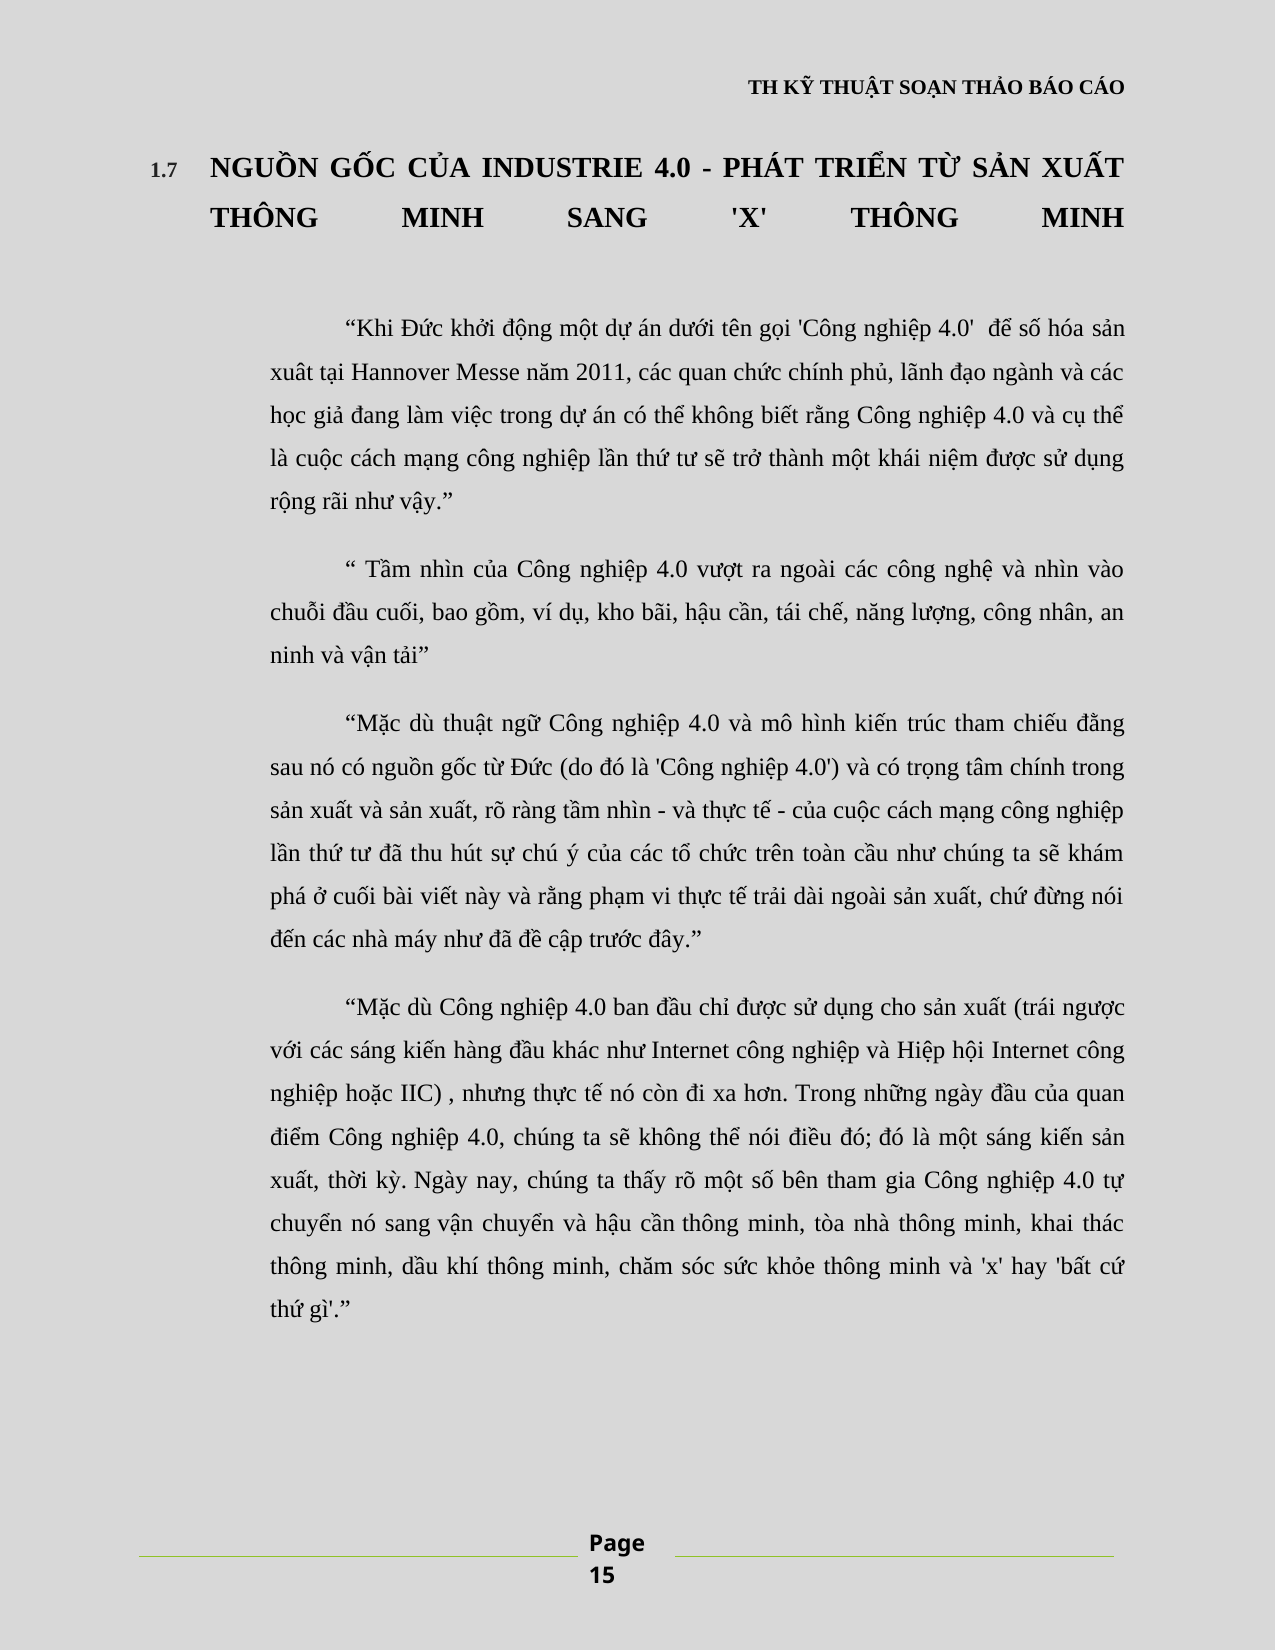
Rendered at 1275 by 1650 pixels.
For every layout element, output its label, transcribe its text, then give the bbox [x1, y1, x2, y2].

subtitle Nguồn gốc của Industrie 4.0 - phát triển từ sản xuất thông minh sang 'x' thông minh [150, 150, 1125, 284]
subtitle “Mặc dù thuật ngữ Công nghiệp 4.0 và mô hình kiến ​​trúc tham chiếu đằng sau nó có nguồn gốc từ Đức (do đó là 'Công nghiệp 4.0') và có trọng tâm chính trong sản xuất và sản xuất, rõ ràng tầm nhìn - và thực tế - của cuộc cách mạng công nghiệp lần thứ tư đã thu hút sự chú ý của các tổ chức trên toàn cầu như chúng ta sẽ khám phá ở cuối bài viết này và rằng phạm vi thực tế trải dài ngoài sản xuất, chứ đừng nói đến các nhà máy như đã đề cập trước đây.” [270, 708, 1125, 953]
subtitle “Khi Đức khởi động một dự án dưới tên gọi 'Công nghiệp 4.0' để số hóa sản xuât tại Hannover Messe năm 2011, các quan chức chính phủ, lãnh đạo ngành và các học giả đang làm việc trong dự án có thể không biết rằng Công nghiệp 4.0 và cụ thể là cuộc cách mạng công nghiệp lần thứ tư sẽ trở thành một khái niệm được sử dụng rộng rãi như vậy.” [270, 313, 1125, 515]
subtitle “Mặc dù Công nghiệp 4.0 ban đầu chỉ được sử dụng cho sản xuất (trái ngược với các sáng kiến ​​hàng đầu khác như Internet công nghiệp và Hiệp hội Internet công nghiệp hoặc IIC) , nhưng thực tế nó còn đi xa hơn. Trong những ngày đầu của quan điểm Công nghiệp 4.0, chúng ta sẽ không thể nói điều đó; đó là một sáng kiến ​​sản xuất, thời kỳ. Ngày nay, chúng ta thấy rõ một số bên tham gia Công nghiệp 4.0 tự chuyển nó sang vận chuyển và hậu cần thông minh, tòa nhà thông minh, khai thác thông minh, dầu khí thông minh, chăm sóc sức khỏe thông minh và 'x' hay 'bất cứ thứ gì'.” [270, 992, 1125, 1323]
subtitle “ Tầm nhìn của Công nghiệp 4.0 vượt ra ngoài các công nghệ và nhìn vào chuỗi đầu cuối, bao gồm, ví dụ, kho bãi, hậu cần, tái chế, năng lượng, công nhân, an ninh và vận tải” [270, 554, 1125, 669]
